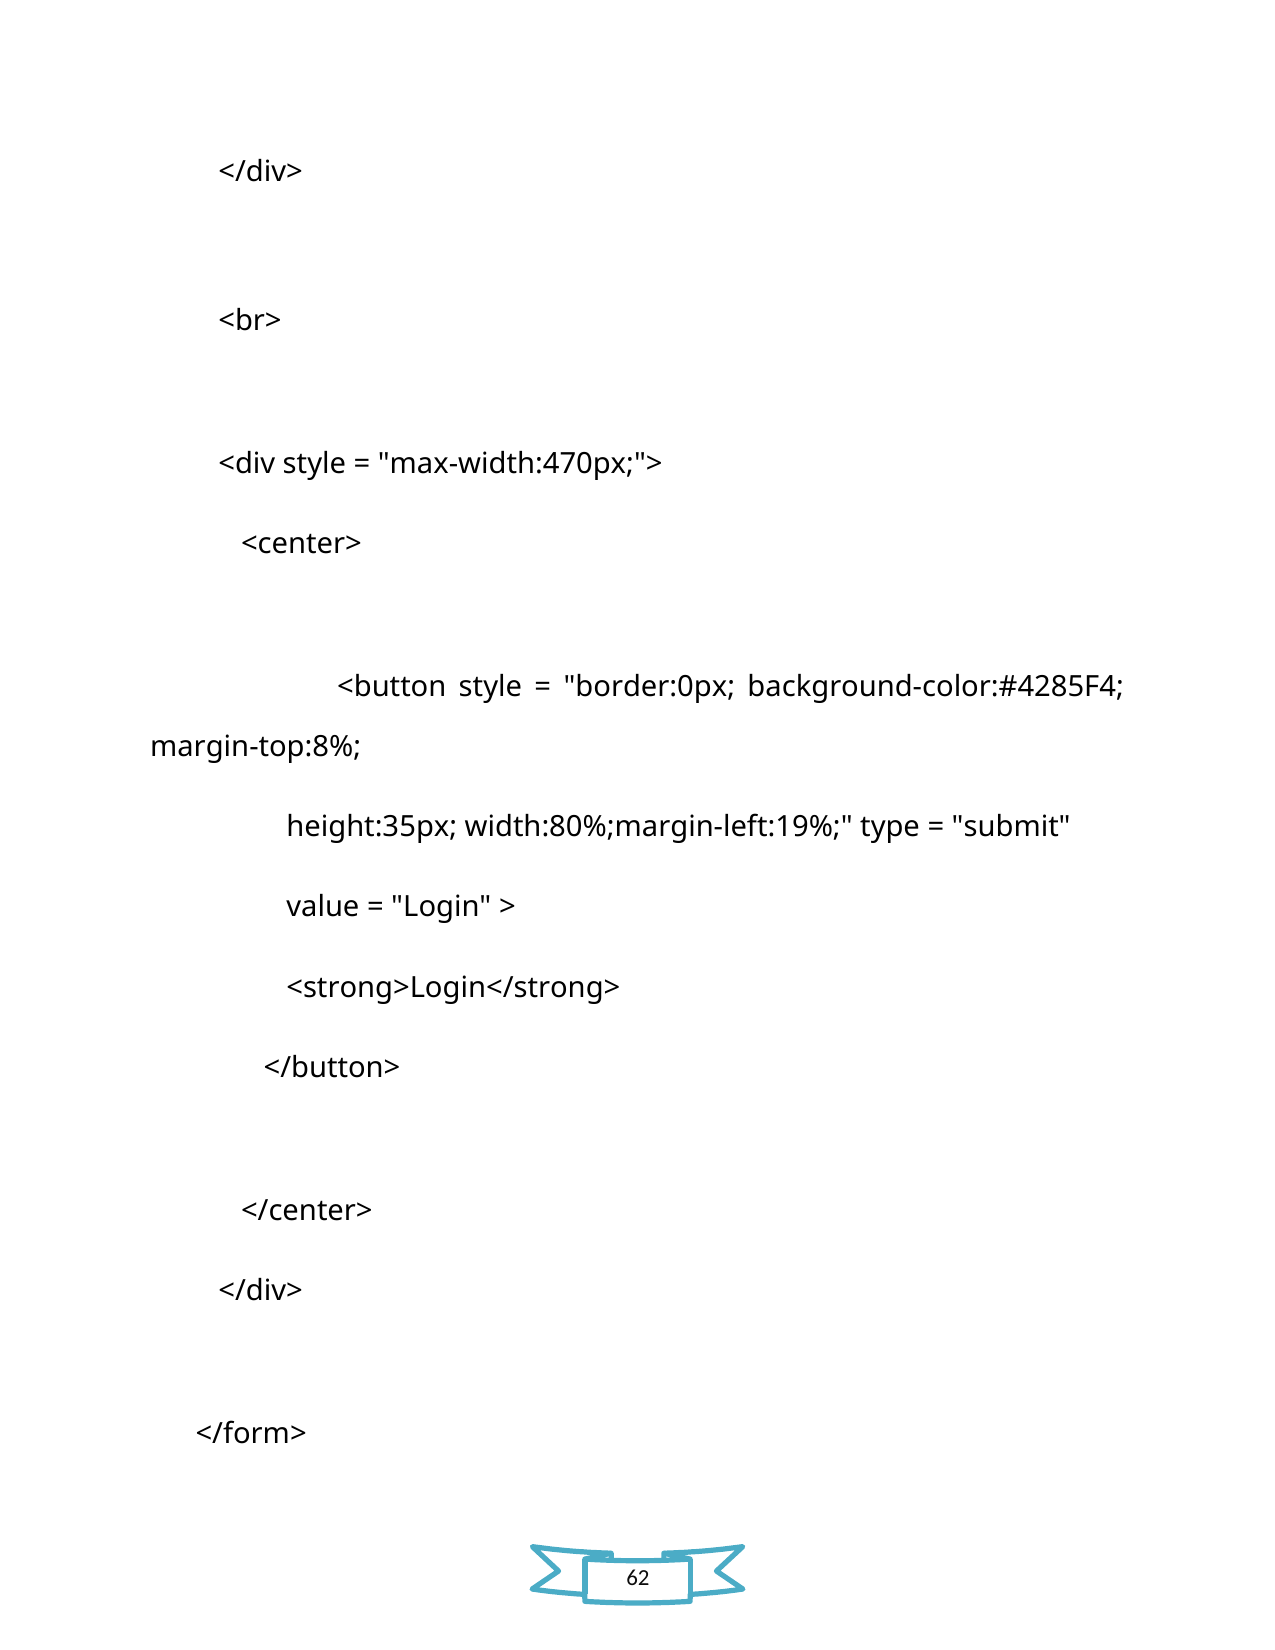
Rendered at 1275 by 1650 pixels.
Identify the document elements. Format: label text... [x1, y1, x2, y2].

text <div style = "max-width:470px;"> [150, 442, 1125, 482]
text value = "Login" > [150, 886, 1125, 925]
text </center> [150, 1189, 1125, 1229]
text height:35px; width:80%;margin-left:19%;" type = "submit" [150, 805, 1125, 845]
text <strong>Login</strong> [150, 966, 1125, 1006]
text </div> [150, 1270, 1125, 1309]
text <br> [150, 299, 1125, 339]
text </button> [150, 1046, 1125, 1086]
text </div> [150, 150, 1125, 190]
text </form> [150, 1413, 1125, 1452]
text <button style = "border:0px; background-color:#4285F4; margin-top:8%; [150, 666, 1125, 765]
text <center> [150, 522, 1125, 562]
